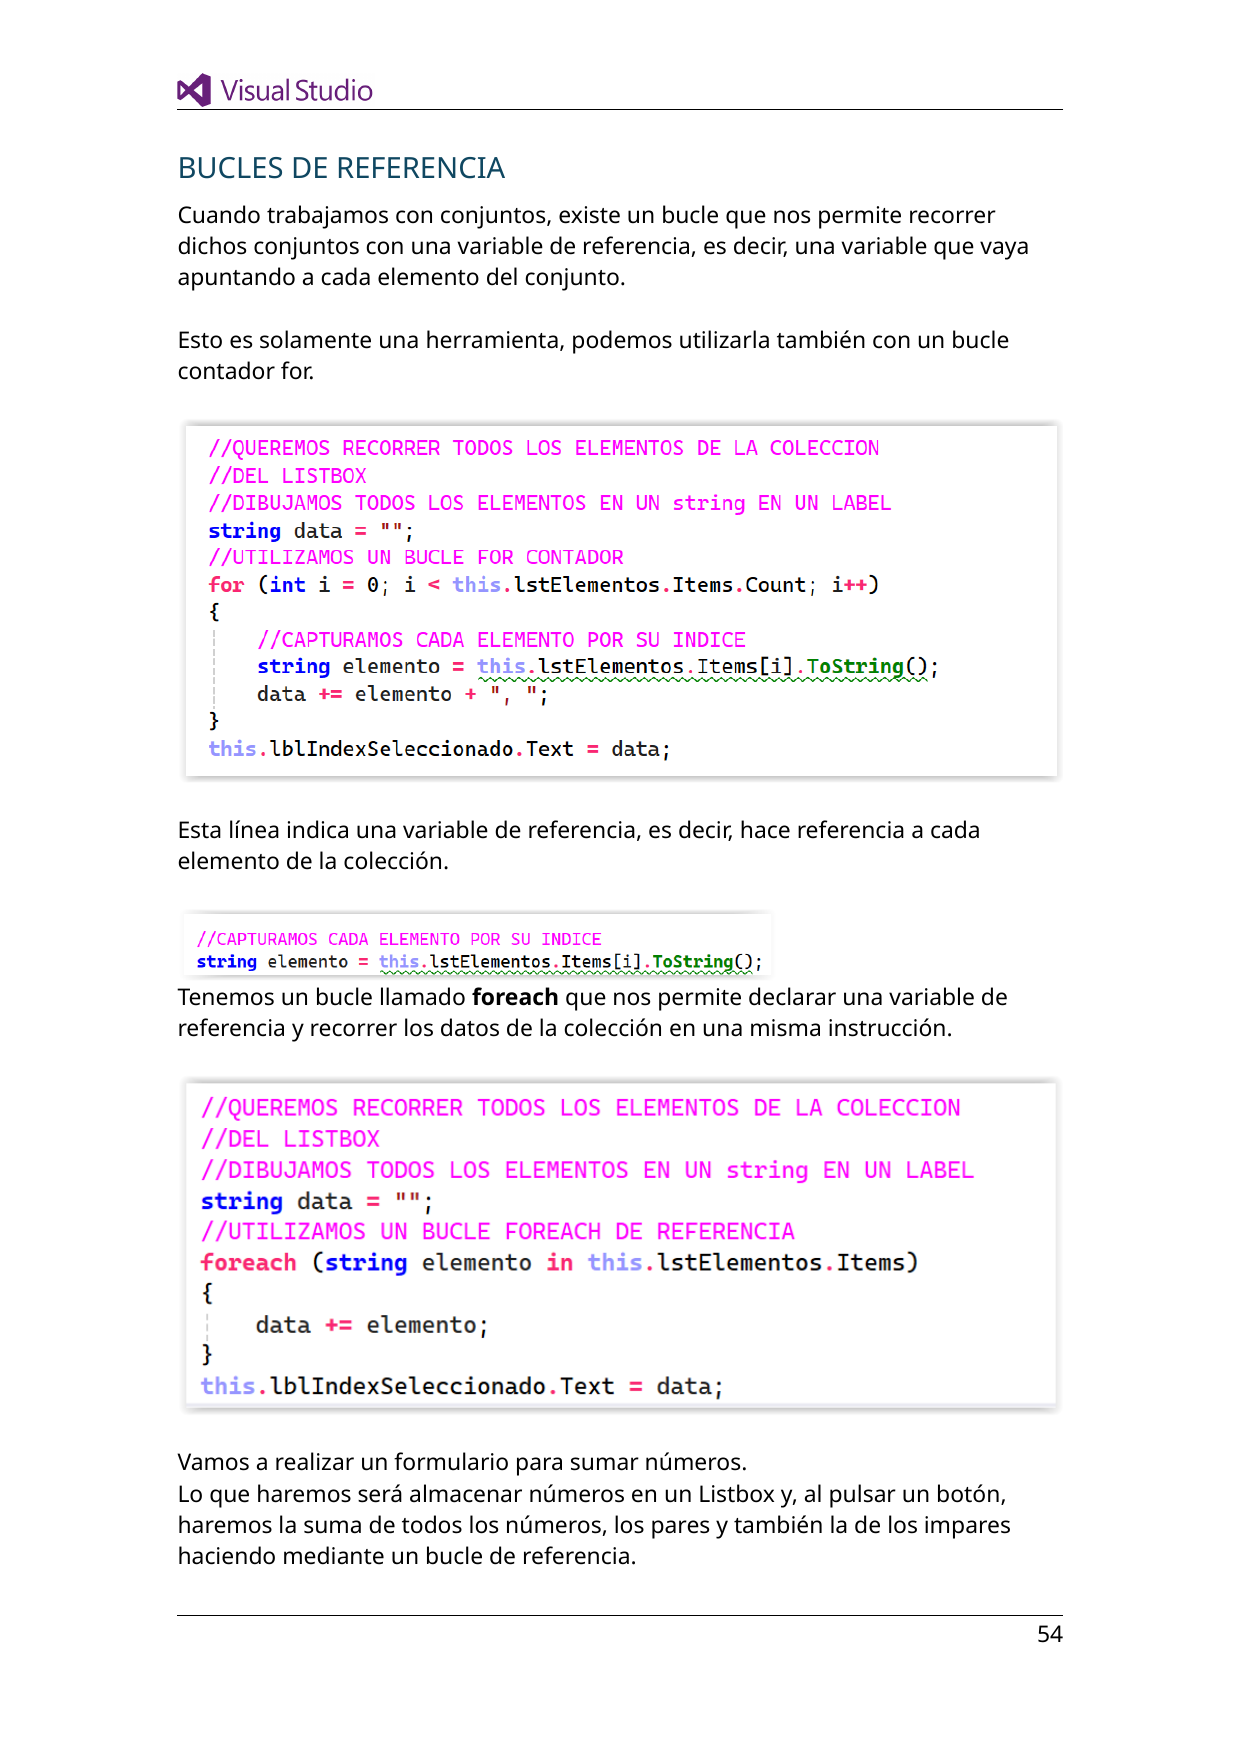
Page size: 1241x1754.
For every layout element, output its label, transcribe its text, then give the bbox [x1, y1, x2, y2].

text Esta línea indica una variable de referencia, es decir, hace referencia a cada elemento de la colección. [177, 814, 1063, 876]
text Cuando trabajamos con conjuntos, existe un bucle que nos permite recorrer dichos conjuntos con una variable de referencia, es decir, una variable que vaya apuntando a cada elemento del conjunto. [177, 199, 1063, 292]
picture [177, 1074, 1063, 1416]
picture [177, 907, 777, 981]
picture [177, 73, 375, 107]
text Tenemos un bucle llamado foreach que nos permite declarar una variable de referencia y recorrer los datos de la colección en una misma instrucción. [177, 981, 1063, 1043]
text Vamos a realizar un formulario para sumar números. [177, 1446, 1063, 1478]
text Lo que haremos será almacenar números en un Listbox y, al pulsar un botón, haremos la suma de todos los números, los pares y también la de los impares haciendo mediante un bucle de referencia. [177, 1478, 1063, 1571]
text Esto es solamente una herramienta, podemos utilizarla también con un bucle contador for. [177, 324, 1063, 386]
picture [177, 417, 1063, 783]
subtitle BUCLES DE REFERENCIA [177, 148, 1063, 187]
